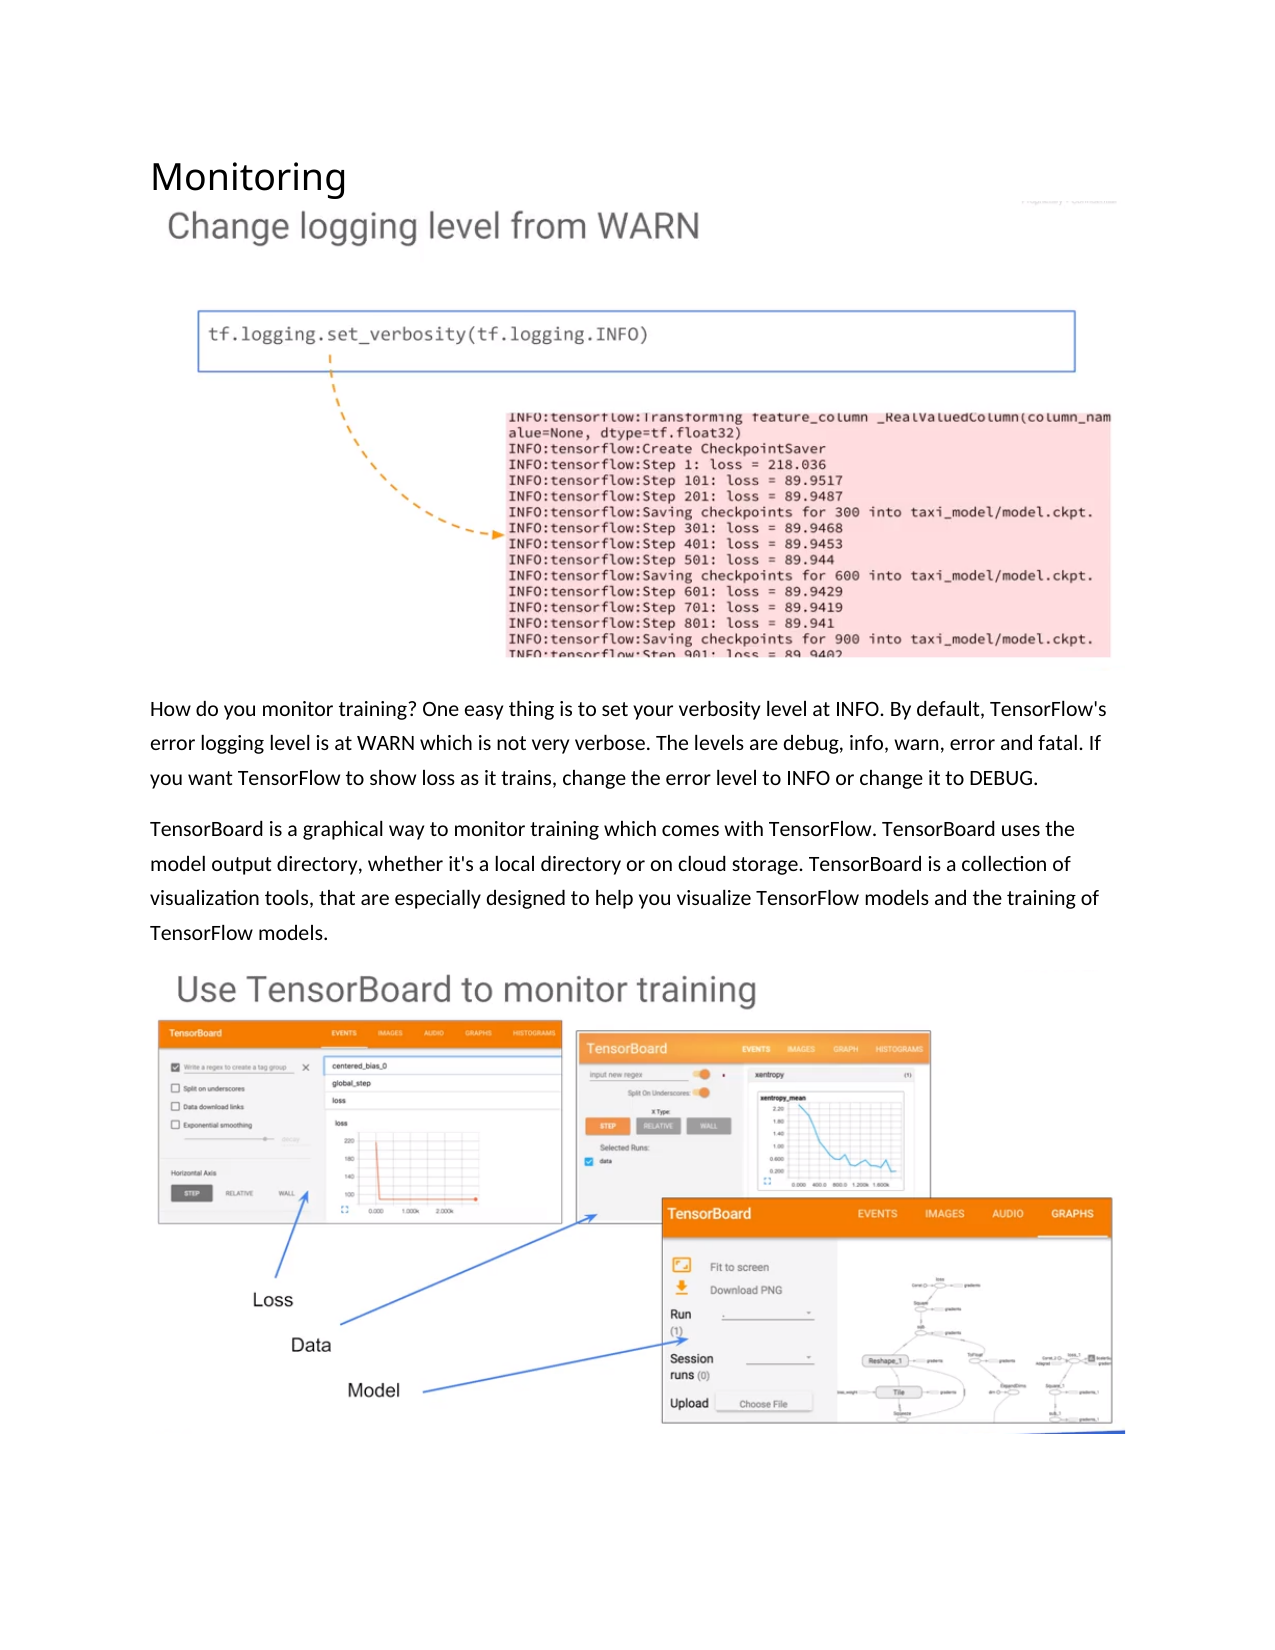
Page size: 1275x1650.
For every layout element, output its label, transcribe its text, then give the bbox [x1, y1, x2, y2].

text How do you monitor training? One easy thing is to set your verbosity level at INFO. By default, TensorFlow's error logging level is at WARN which is not very verbose. The levels are debug, info, warn, error and fatal. If you want TensorFlow to show loss as it trains, change the error level to INFO or change it to DEBUG. [150, 695, 1125, 791]
picture [150, 970, 1125, 1434]
subtitle Monitoring [150, 150, 1125, 201]
text TensorBoard is a graphical way to monitor training which comes with TensorFlow. TensorBoard uses the model output directory, whether it's a local directory or on cloud storage. TensorBoard is a collection of visualization tools, that are especially designed to help you visualize TensorFlow models and the training of TensorFlow models. [150, 815, 1125, 946]
picture [150, 201, 1125, 671]
